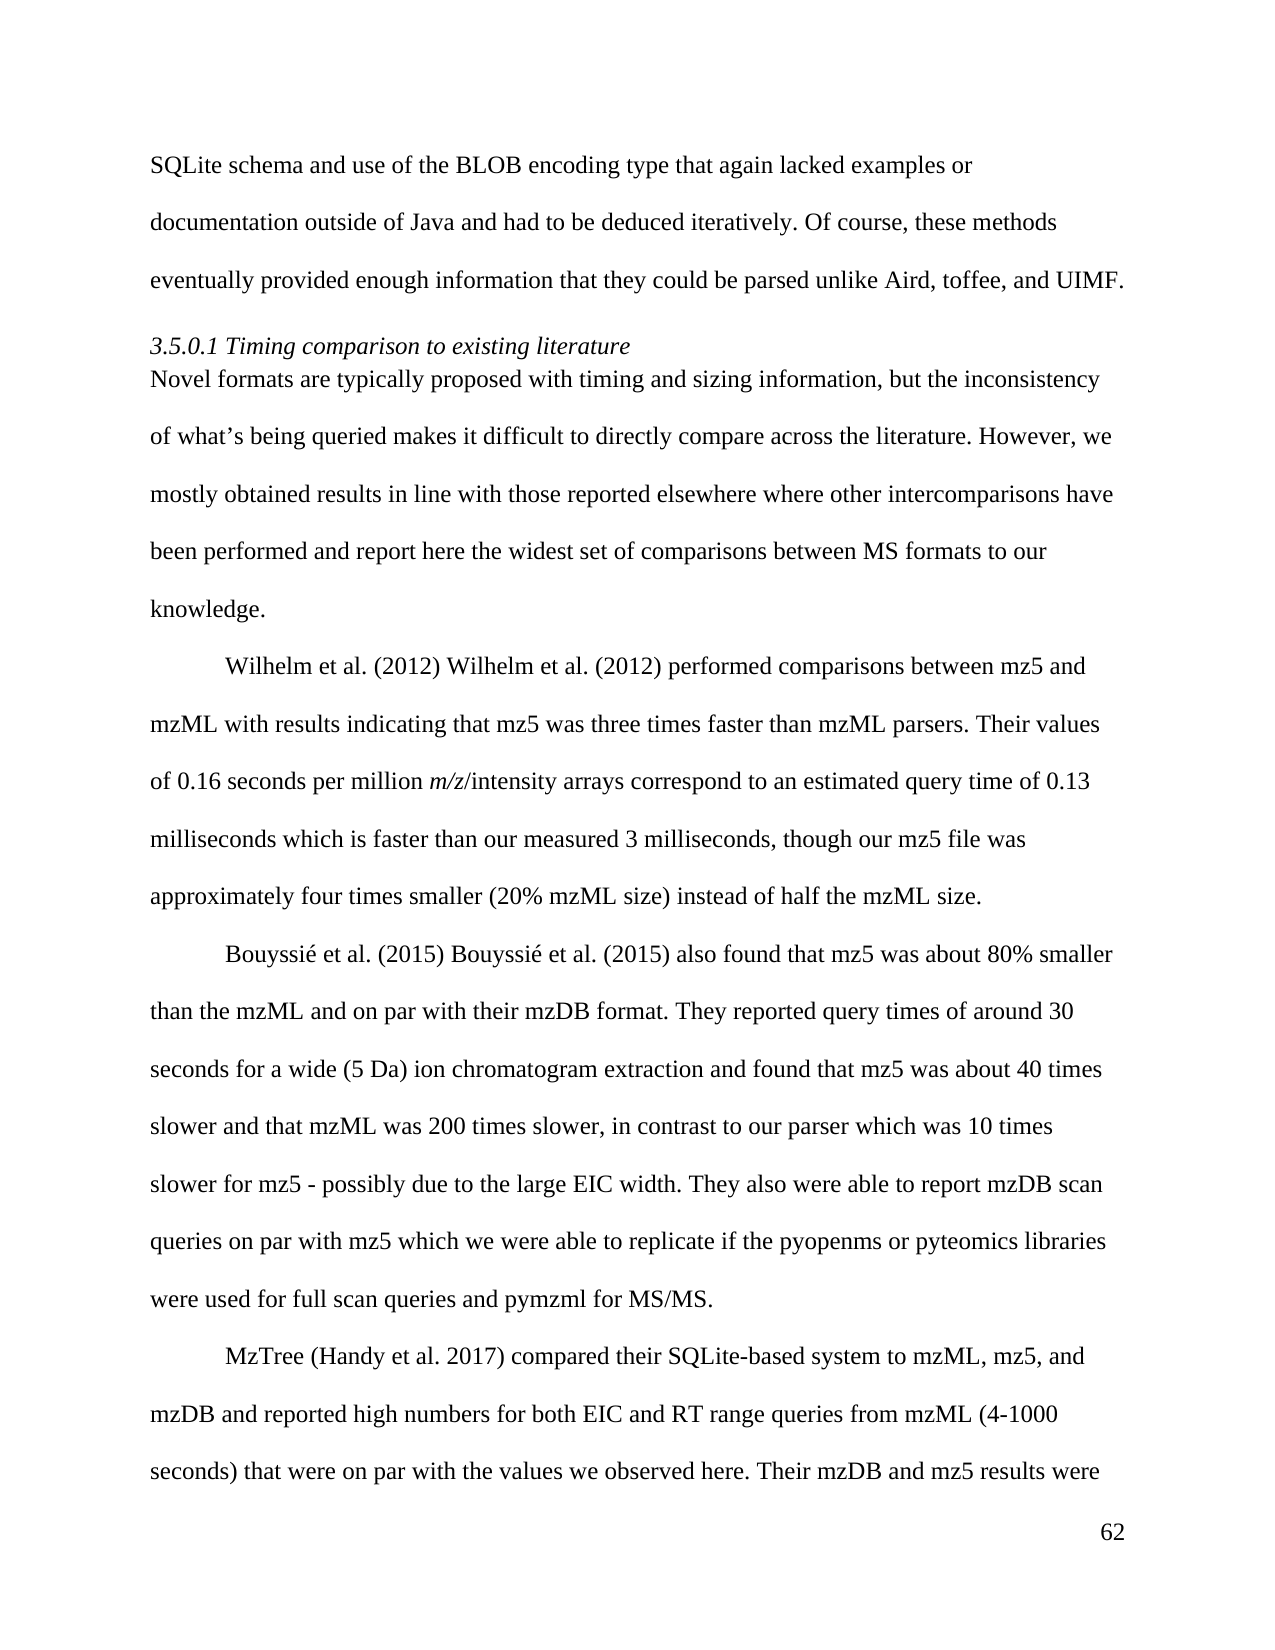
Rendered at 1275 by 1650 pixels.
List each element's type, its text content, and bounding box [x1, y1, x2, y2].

text Wilhelm et al. (2012) Wilhelm et al. (2012) performed comparisons between mz5 and mzML with results indicating that mz5 was three times faster than mzML parsers. Their values of 0.16 seconds per million m/z/intensity arrays correspond to an estimated query time of 0.13 milliseconds which is faster than our measured 3 milliseconds, though our mz5 file was approximately four times smaller (20% mzML size) instead of half the mzML size. [150, 651, 1125, 910]
text Novel formats are typically proposed with timing and sizing information, but the inconsistency of what’s being queried makes it difficult to directly compare across the literature. However, we mostly obtained results in line with those reported elsewhere where other intercomparisons have been performed and report here the widest set of comparisons between MS formats to our knowledge. [150, 364, 1125, 622]
subtitle 3.5.0.1 Timing comparison to existing literature [150, 331, 1125, 359]
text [150, 150, 1125, 294]
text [150, 1341, 1125, 1485]
text Bouyssié et al. (2015) Bouyssié et al. (2015) also found that mz5 was about 80% smaller than the mzML and on par with their mzDB format. They reported query times of around 30 seconds for a wide (5 Da) ion chromatogram extraction and found that mz5 was about 40 times slower and that mzML was 200 times slower, in contrast to our parser which was 10 times slower for mz5 - possibly due to the large EIC width. They also were able to report mzDB scan queries on par with mz5 which we were able to replicate if the pyopenms or pyteomics libraries were used for full scan queries and pymzml for MS/MS. [150, 939, 1125, 1312]
